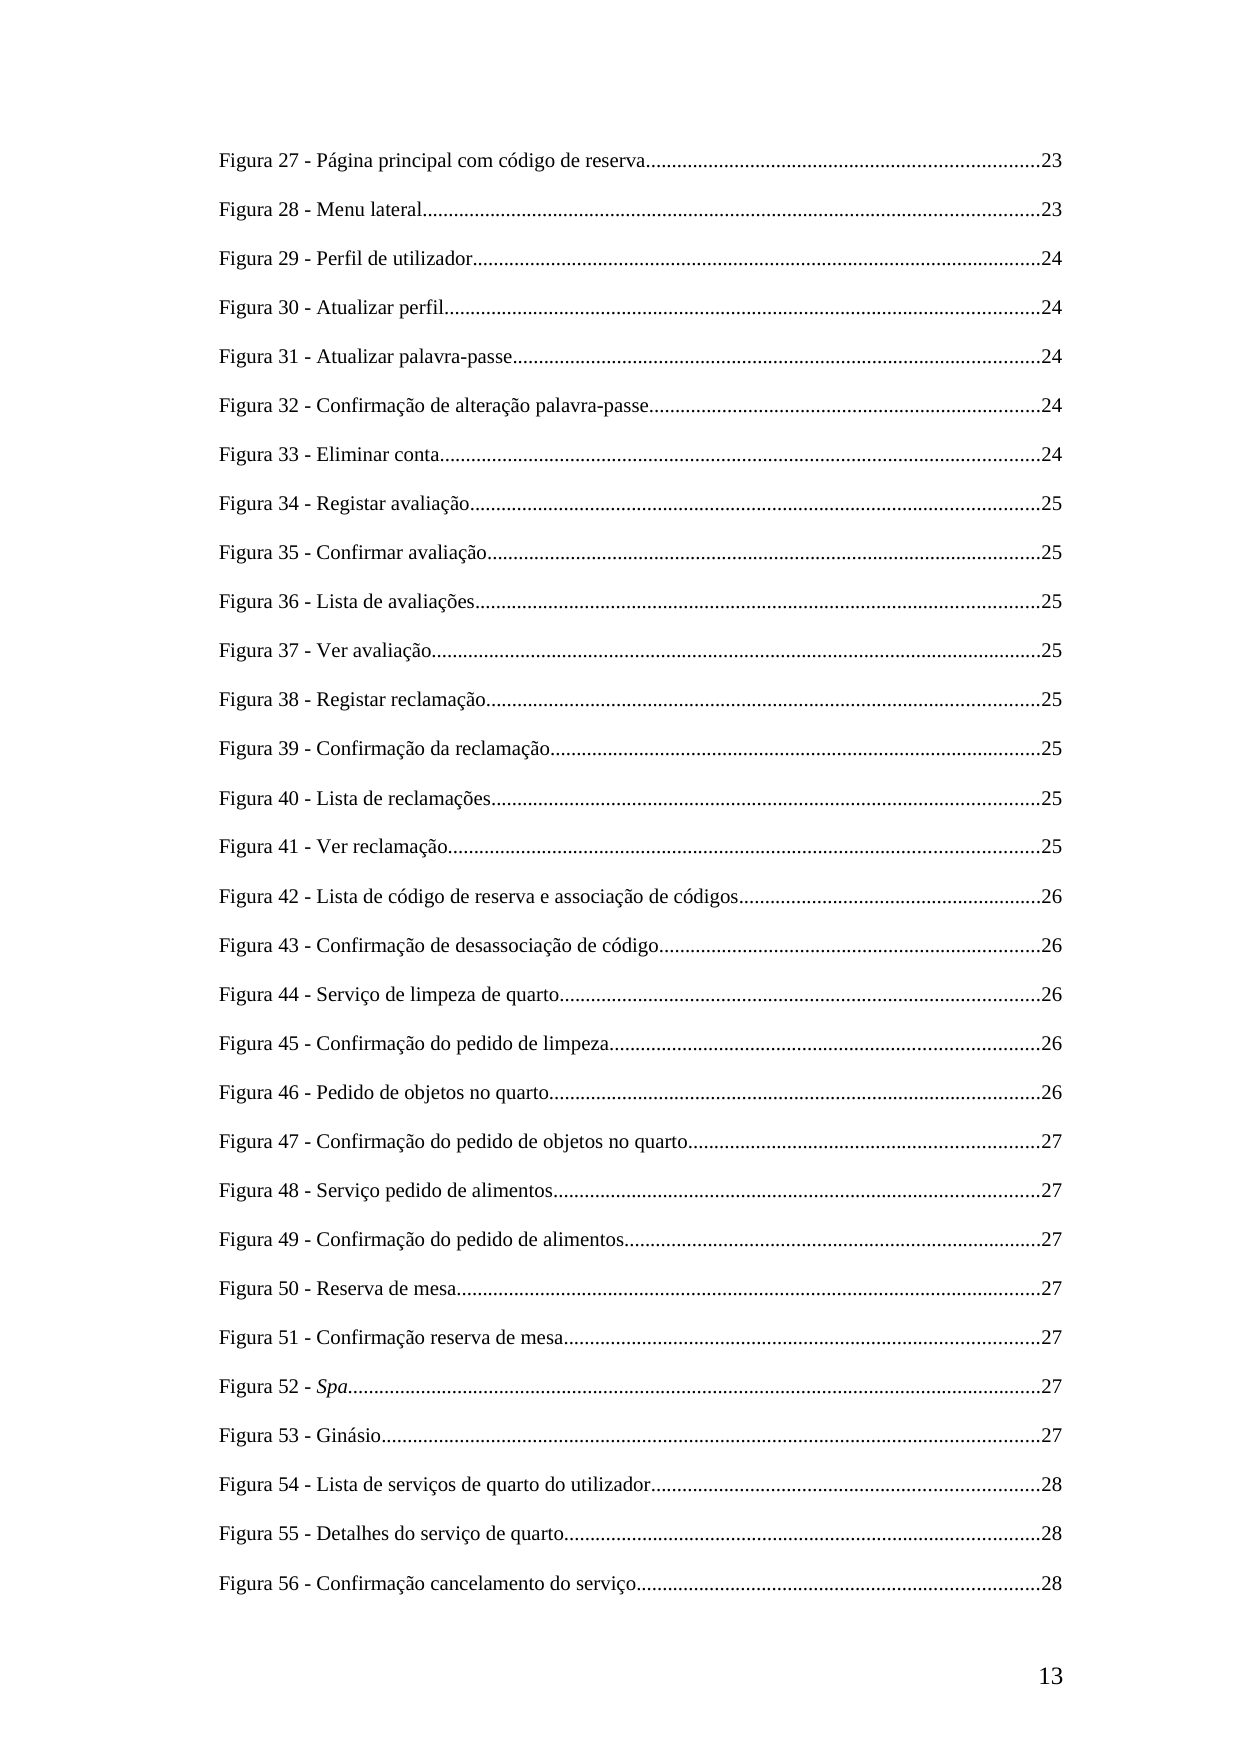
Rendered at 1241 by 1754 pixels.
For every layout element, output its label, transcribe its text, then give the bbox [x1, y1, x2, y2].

text Figura 45 - Confirmação do pedido de limpeza 26 [177, 1031, 1063, 1055]
text Figura 48 - Serviço pedido de alimentos 27 [177, 1178, 1063, 1202]
text Figura 43 - Confirmação de desassociação de código 26 [177, 933, 1063, 957]
text Figura 32 - Confirmação de alteração palavra-passe 24 [177, 393, 1063, 417]
text Figura 27 - Página principal com código de reserva 23 [177, 148, 1063, 172]
text Figura 40 - Lista de reclamações 25 [177, 785, 1063, 809]
text Figura 50 - Reserva de mesa 27 [177, 1276, 1063, 1300]
text Figura 33 - Eliminar conta 24 [177, 442, 1063, 466]
text Figura 28 - Menu lateral 23 [177, 197, 1063, 221]
text Figura 54 - Lista de serviços de quarto do utilizador 28 [177, 1472, 1063, 1496]
text Figura 51 - Confirmação reserva de mesa 27 [177, 1325, 1063, 1349]
text Figura 37 - Ver avaliação 25 [177, 638, 1063, 662]
text Figura 42 - Lista de código de reserva e associação de códigos 26 [177, 883, 1063, 908]
text Figura 35 - Confirmar avaliação 25 [177, 540, 1063, 564]
text Figura 34 - Registar avaliação 25 [177, 491, 1063, 515]
text Figura 47 - Confirmação do pedido de objetos no quarto 27 [177, 1129, 1063, 1153]
text Figura 56 - Confirmação cancelamento do serviço 28 [177, 1570, 1063, 1594]
text Figura 46 - Pedido de objetos no quarto 26 [177, 1080, 1063, 1104]
text Figura 44 - Serviço de limpeza de quarto 26 [177, 982, 1063, 1006]
text Figura 41 - Ver reclamação 25 [177, 834, 1063, 858]
text Figura 53 - Ginásio 27 [177, 1423, 1063, 1447]
text Figura 30 - Atualizar perfil 24 [177, 295, 1063, 319]
text Figura 49 - Confirmação do pedido de alimentos 27 [177, 1227, 1063, 1251]
text Figura 36 - Lista de avaliações 25 [177, 589, 1063, 613]
text Figura 38 - Registar reclamação 25 [177, 687, 1063, 711]
text Figura 39 - Confirmação da reclamação 25 [177, 736, 1063, 760]
text Figura 55 - Detalhes do serviço de quarto 28 [177, 1521, 1063, 1545]
text Figura 31 - Atualizar palavra-passe 24 [177, 344, 1063, 368]
text Figura 52 - Spa 27 [177, 1374, 1063, 1398]
text Figura 29 - Perfil de utilizador 24 [177, 246, 1063, 270]
